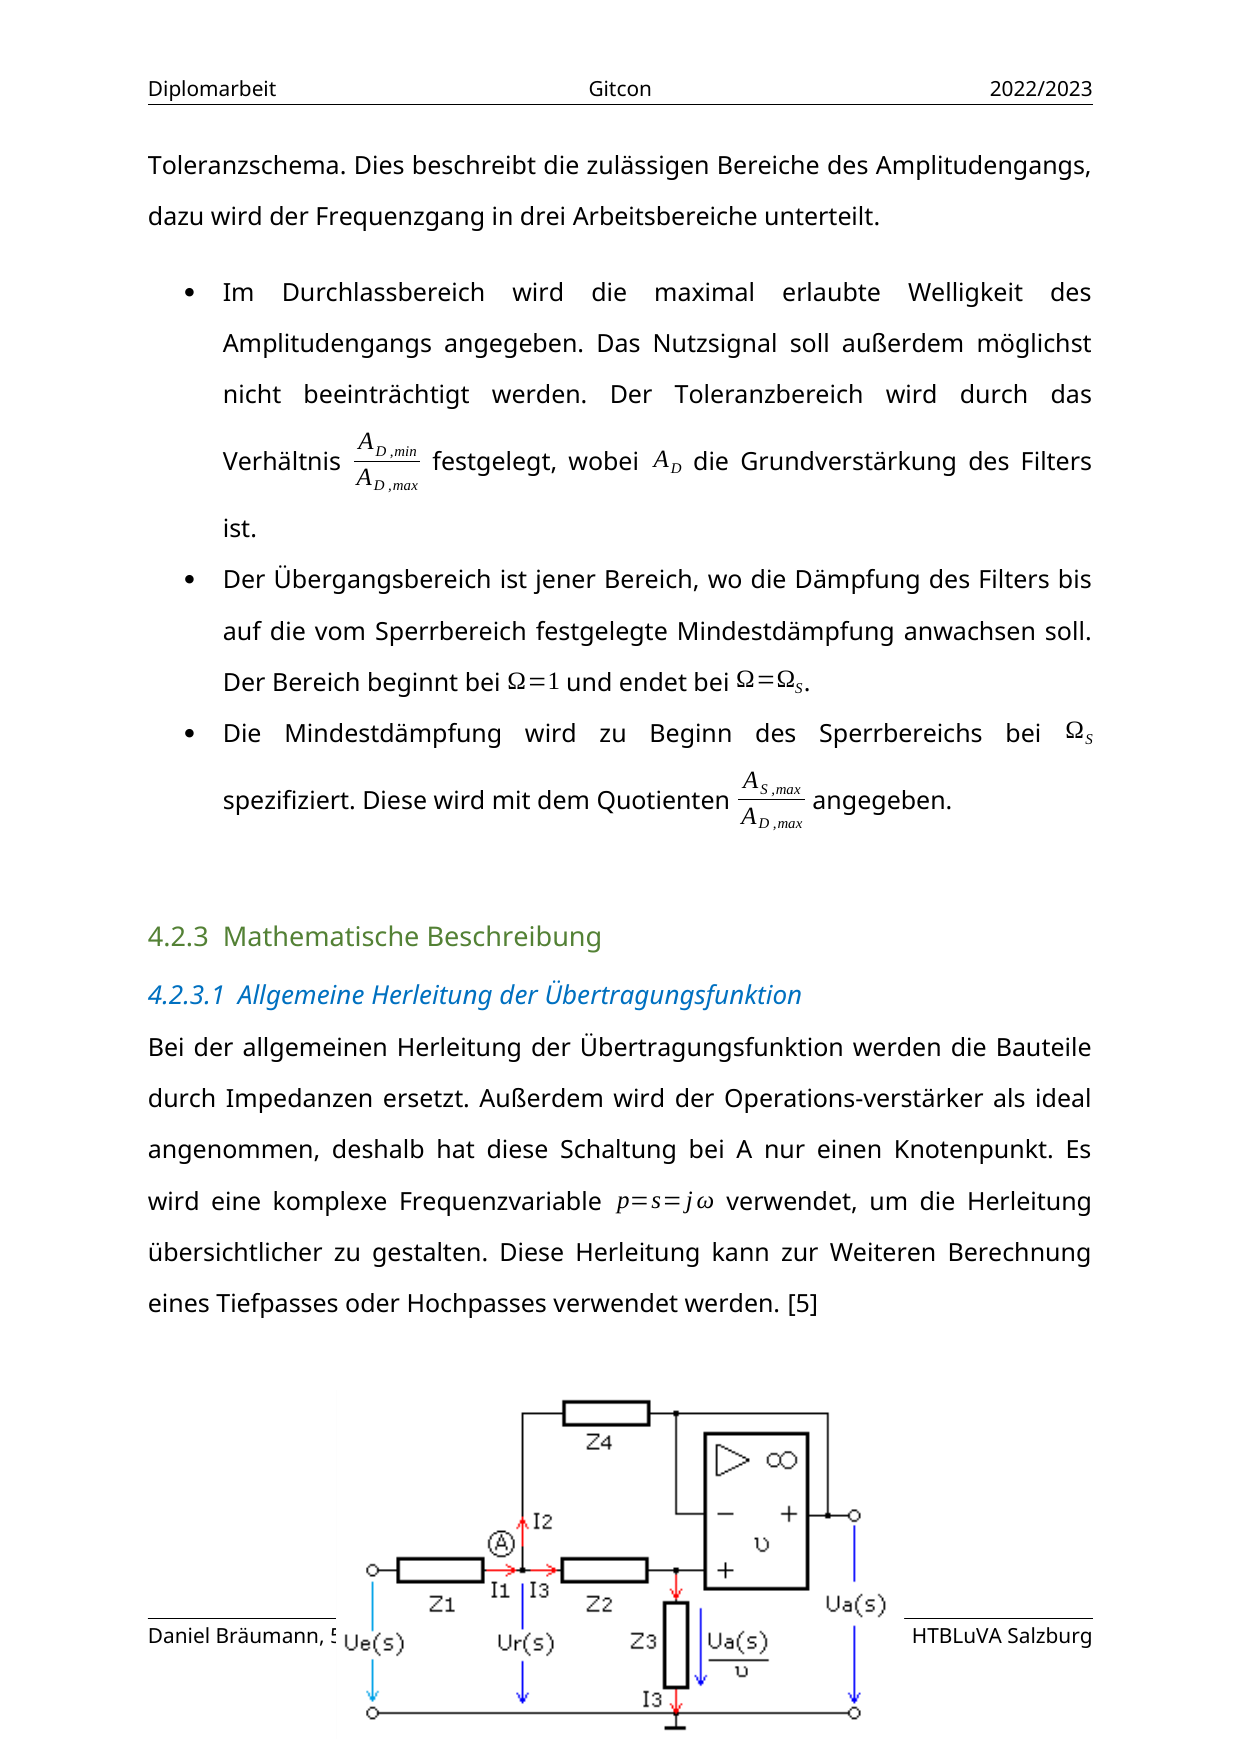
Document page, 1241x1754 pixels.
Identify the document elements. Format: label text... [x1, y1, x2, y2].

text Bei der allgemeinen Herleitung der Übertragungsfunktion werden die Bauteile durch Impedanzen ersetzt. Außerdem wird der Operations-verstärker als ideal angenommen, deshalb hat diese Schaltung bei A nur einen Knotenpunkt. Es wird eine komplexe Frequenzvariable verwendet, um die Herleitung übersichtlicher zu gestalten. Diese Herleitung kann zur Weiteren Berechnung eines Tiefpasses oder Hochpasses verwendet werden. [148, 1030, 1093, 1319]
list Im Durchlassbereich wird die maximal erlaubte Welligkeit des Amplitudengangs angegeben. Das Nutzsignal soll außerdem möglichst nicht beeinträchtigt werden. Der Toleranzbereich wird durch das Verhältnis festgelegt, wobei die Grundverstärkung des Filters ist. [185, 275, 1093, 545]
picture [336, 1390, 905, 1739]
subtitle Mathematische Beschreibung [148, 917, 1093, 954]
list Der Übergangsbereich ist jener Bereich, wo die Dämpfung des Filters bis auf die vom Sperrbereich festgelegte Mindestdämpfung anwachsen soll. Der Bereich beginnt bei und endet bei . [185, 562, 1093, 698]
subtitle Allgemeine Herleitung der Übertragungsfunktion [148, 977, 1093, 1012]
list Die Mindestdämpfung wird zu Beginn des Sperrbereichs bei spezifiziert. Diese wird mit dem Quotienten angegeben. [185, 715, 1093, 833]
